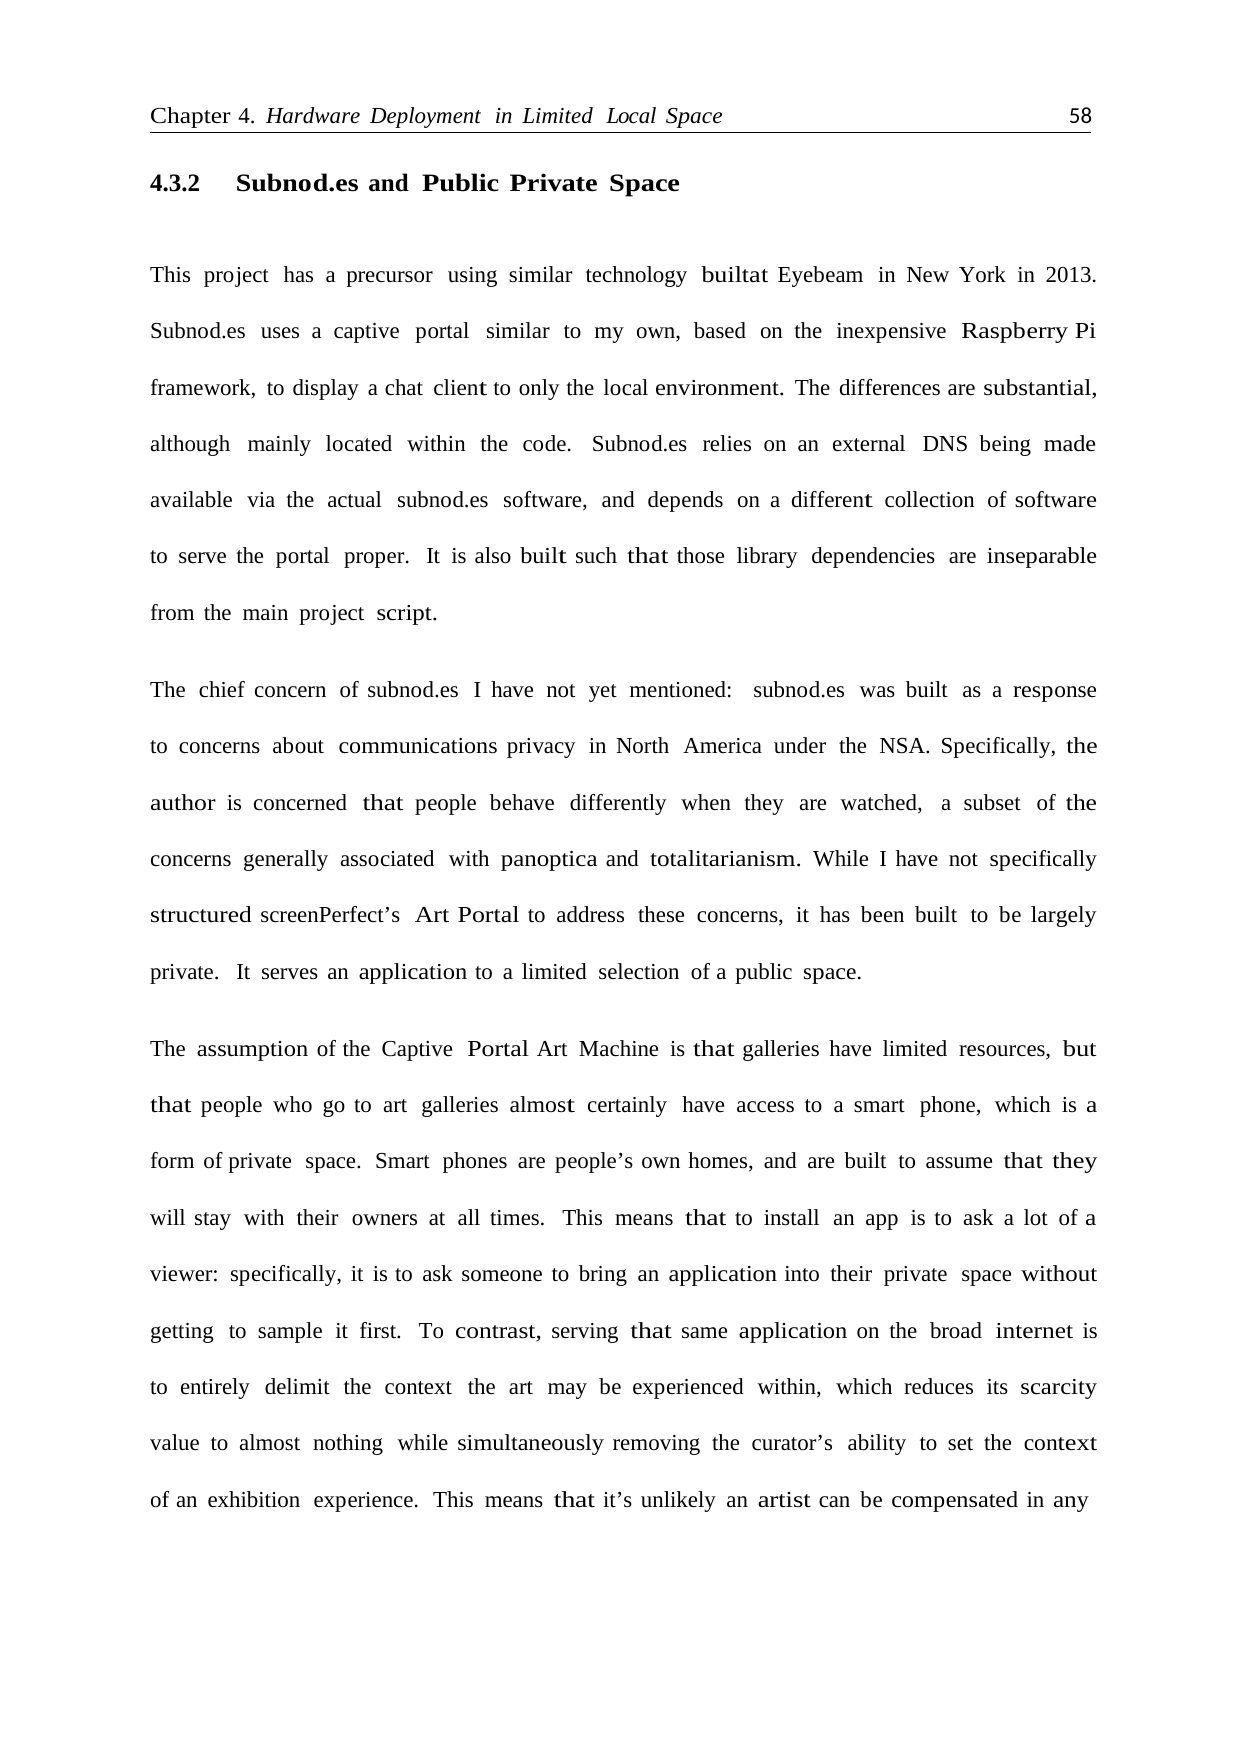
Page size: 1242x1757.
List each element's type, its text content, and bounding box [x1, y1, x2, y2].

text 4.3.2 Subnod.es and Public Private Space [150, 168, 685, 197]
text The assumption of the Captive Portal Art Machine is that galleries have limited resources, but that people who go to art galleries almost certainly have access to a smart phone, which is a form of private space. Smart phones are people’s own homes, and are built to assume that they will stay with their owners at all times. This means that to install an app is to ask a lot of a viewer: specifically, it is to ask someone to bring an application into their private space without getting to sample it first. To contrast, serving that same application on the broad internet is to entirely delimit the context the art may be experienced within, which reduces its scarcity value to almost nothing while simultaneously removing the curator’s ability to set the context of an exhibition experience. This means that it’s unlikely an artist can be compensated in any [150, 1035, 1098, 1512]
text The chief concern of subnod.es I have not yet mentioned: subnod.es was built as a response to concerns about communications privacy in North America under the NSA. Specifically, the author is concerned that people behave differently when they are watched, a subset of the concerns generally associated with panoptica and totalitarianism. While I have not specifically structured screenPerfect’s Art Portal to address these concerns, it has been built to be largely private. It serves an application to a limited selection of a public space. [150, 676, 1098, 984]
text This project has a precursor using similar technology builtat Eyebeam in New York in 2013. Subnod.es uses a captive portal similar to my own, based on the inexpensive Raspberry Pi framework, to display a chat client to only the local environment. The differences are substantial, although mainly located within the code. Subnod.es relies on an external DNS being made available via the actual subnod.es software, and depends on a different collection of software to serve the portal proper. It is also built such that those library dependencies are inseparable from the main project script. [150, 261, 1098, 625]
